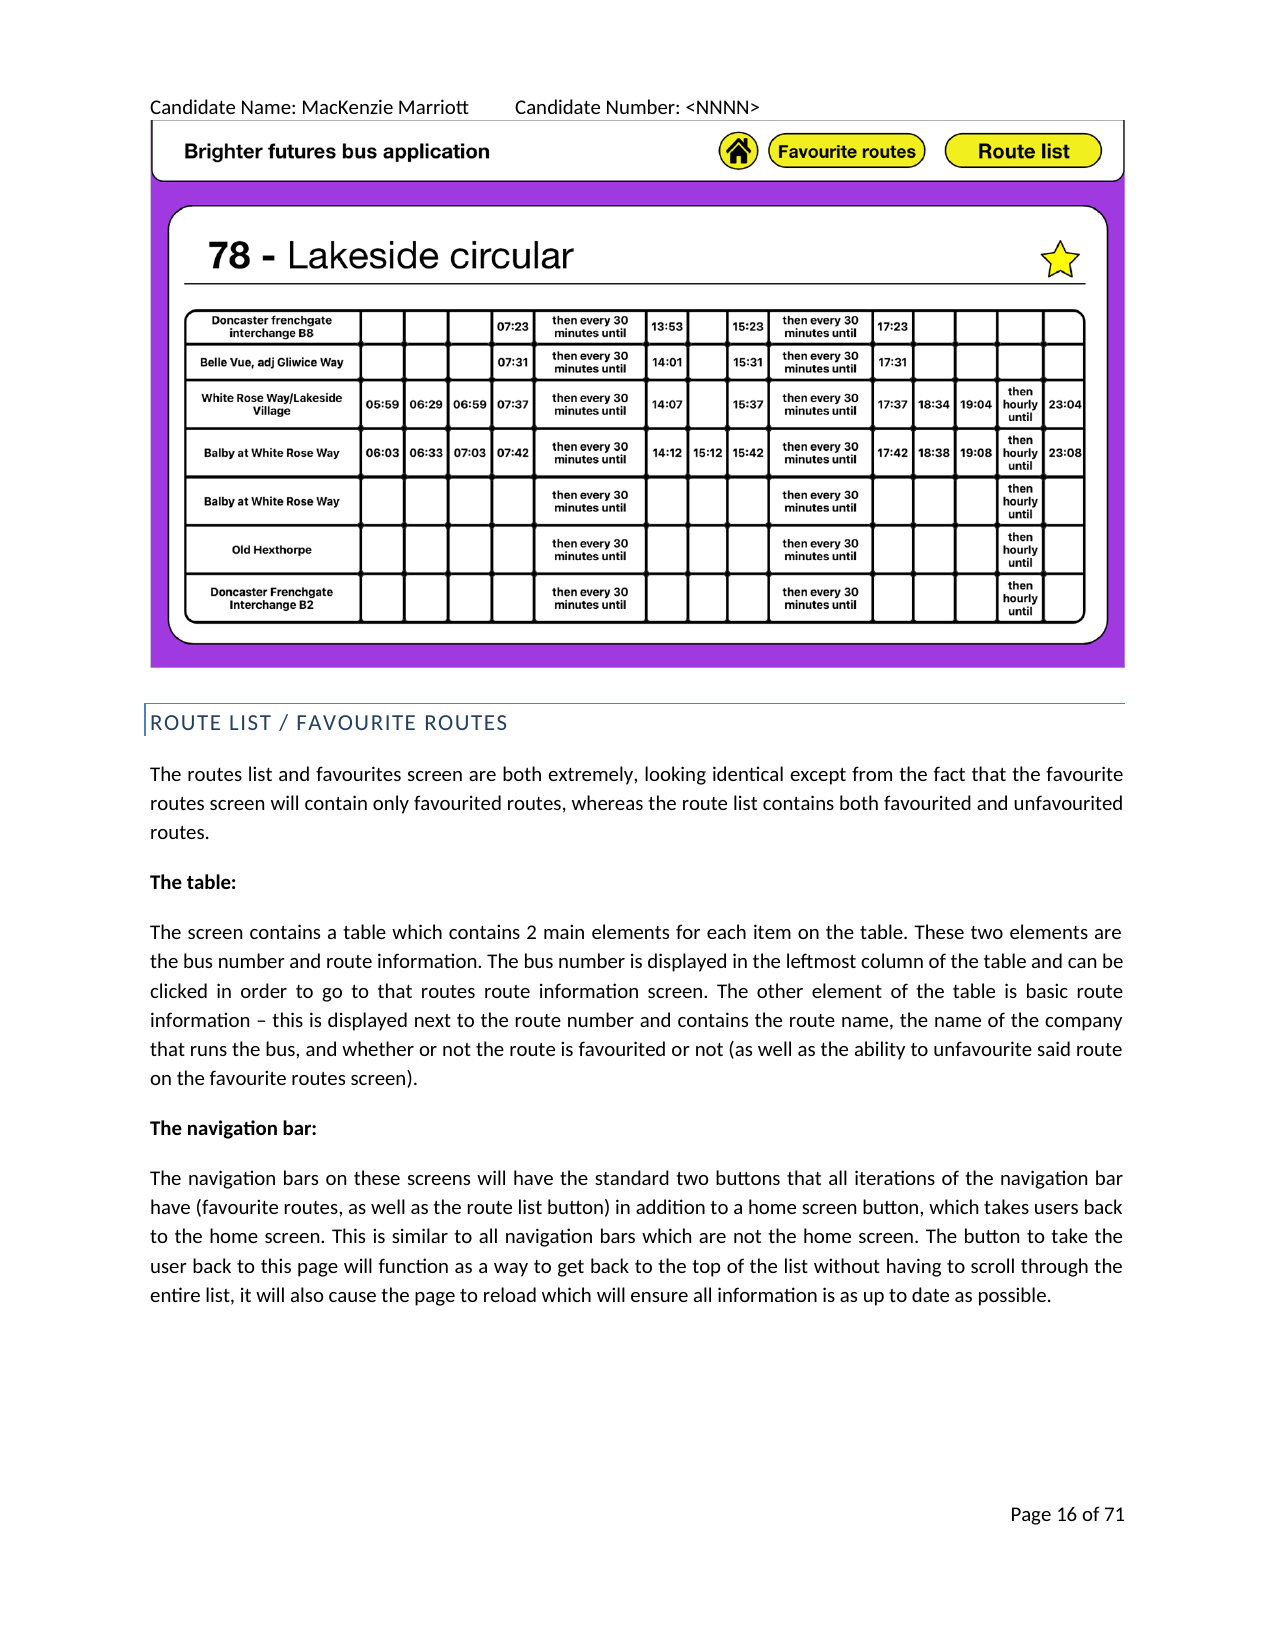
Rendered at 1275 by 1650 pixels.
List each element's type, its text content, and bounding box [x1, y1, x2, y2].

text The screen contains a table which contains 2 main elements for each item on the table. These two elements are the bus number and route information. The bus number is displayed in the leftmost column of the table and can be clicked in order to go to that routes route information screen. The other element of the table is basic route information – this is displayed next to the route number and contains the route name, the name of the company that runs the bus, and whether or not the route is favourited or not (as well as the ability to unfavourite said route on the favourite routes screen). [150, 919, 1125, 1091]
text The table: [150, 869, 1125, 895]
text The navigation bar: [150, 1115, 1125, 1141]
text The routes list and favourites screen are both extremely, looking identical except from the fact that the favourite routes screen will contain only favourited routes, whereas the route list contains both favourited and unfavourited routes. [150, 761, 1125, 845]
text The navigation bars on these screens will have the standard two buttons that all iterations of the navigation bar have (favourite routes, as well as the route list button) in addition to a home screen button, which takes users back to the home screen. This is similar to all navigation bars which are not the home screen. The button to take the user back to this page will function as a way to get back to the top of the list without having to scroll through the entire list, it will also cause the page to reload which will ensure all information is as up to date as possible. [150, 1165, 1125, 1307]
picture [150, 120, 1125, 668]
subtitle Route list / favourite routes [146, 704, 1125, 736]
